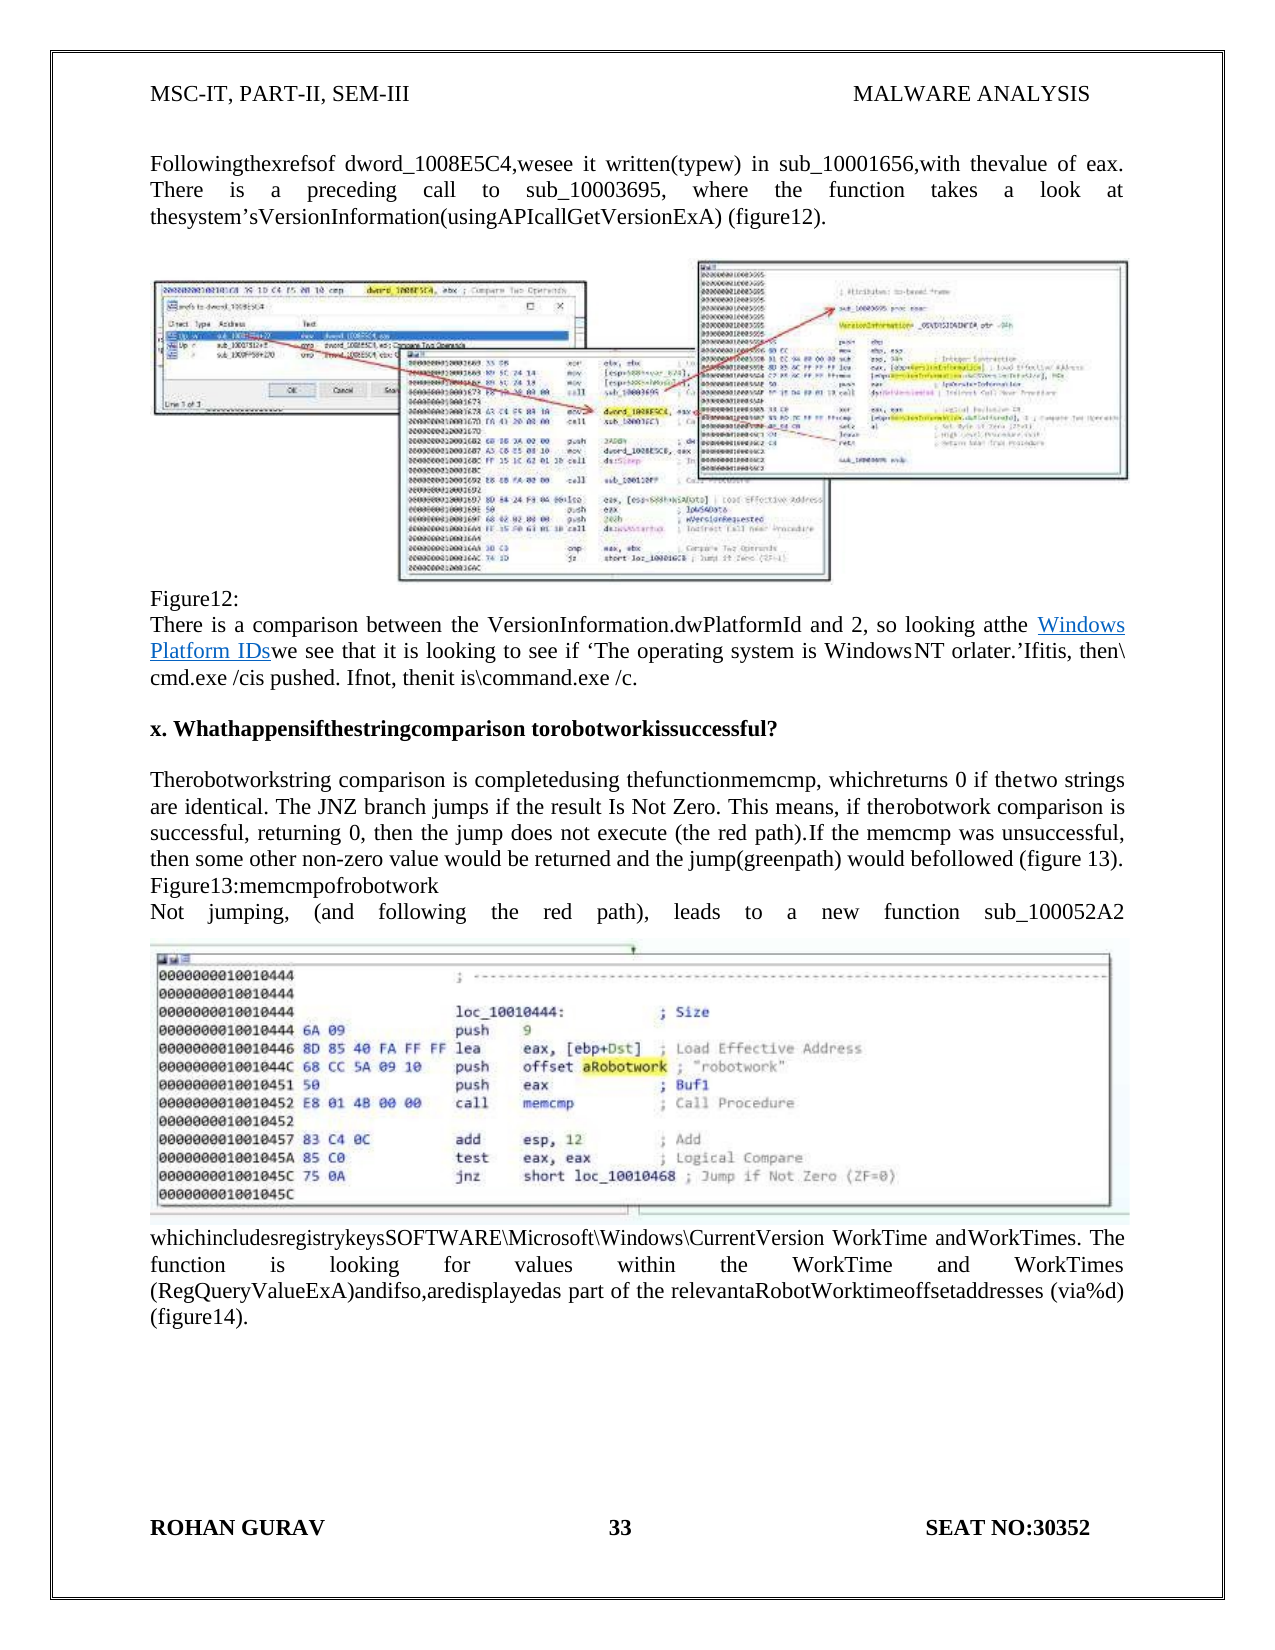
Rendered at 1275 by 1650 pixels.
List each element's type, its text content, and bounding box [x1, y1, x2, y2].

picture [150, 258, 1131, 585]
text There is a comparison between the VersionInformation.dwPlatformId and 2, so looking atthe Windows Platform IDswe see that it is looking to see if ‘The operating system is WindowsNT orlater.’Ifitis, then\cmd.exe /cis pushed. Ifnot, thenit is\command.exe /c. [150, 611, 1125, 690]
subtitle x. Whathappensifthestringcomparison torobotworkissuccessful? [150, 715, 1125, 741]
picture [150, 938, 1130, 1225]
text Figure12: [150, 585, 1125, 611]
text Not jumping, (and following the red path), leads to a new function sub_100052A2 whichincludesregistrykeysSOFTWARE\Microsoft\Windows\CurrentVersion WorkTime andWorkTimes. The function is looking for values within the WorkTime and WorkTimes (RegQueryValueExA)andifso,aredisplayedas part of the relevantaRobotWorktimeoffsetaddresses (via%d) (figure14). [150, 898, 1125, 938]
text Followingthexrefsof dword_1008E5C4,wesee it written(typew) in sub_10001656,with thevalue of eax. There is a preceding call to sub_10003695, where the function takes a look at thesystem’sVersionInformation(usingAPIcallGetVersionExA) (figure12). [150, 150, 1125, 229]
text Figure13:memcmpofrobotwork [150, 872, 1125, 898]
text Therobotworkstring comparison is completedusing thefunctionmemcmp, whichreturns 0 if thetwo strings are identical. The JNZ branch jumps if the result Is Not Zero. This means, if therobotwork comparison is successful, returning 0, then the jump does not execute (the red path).If the memcmp was unsuccessful, then some other non-zero value would be returned and the jump(greenpath) would befollowed (figure 13). [150, 766, 1125, 872]
text Not jumping, (and following the red path), leads to a new function sub_100052A2 whichincludesregistrykeysSOFTWARE\Microsoft\Windows\CurrentVersion WorkTime andWorkTimes. The function is looking for values within the WorkTime and WorkTimes (RegQueryValueExA)andifso,aredisplayedas part of the relevantaRobotWorktimeoffsetaddresses (via%d) (figure14). [150, 1225, 1125, 1330]
